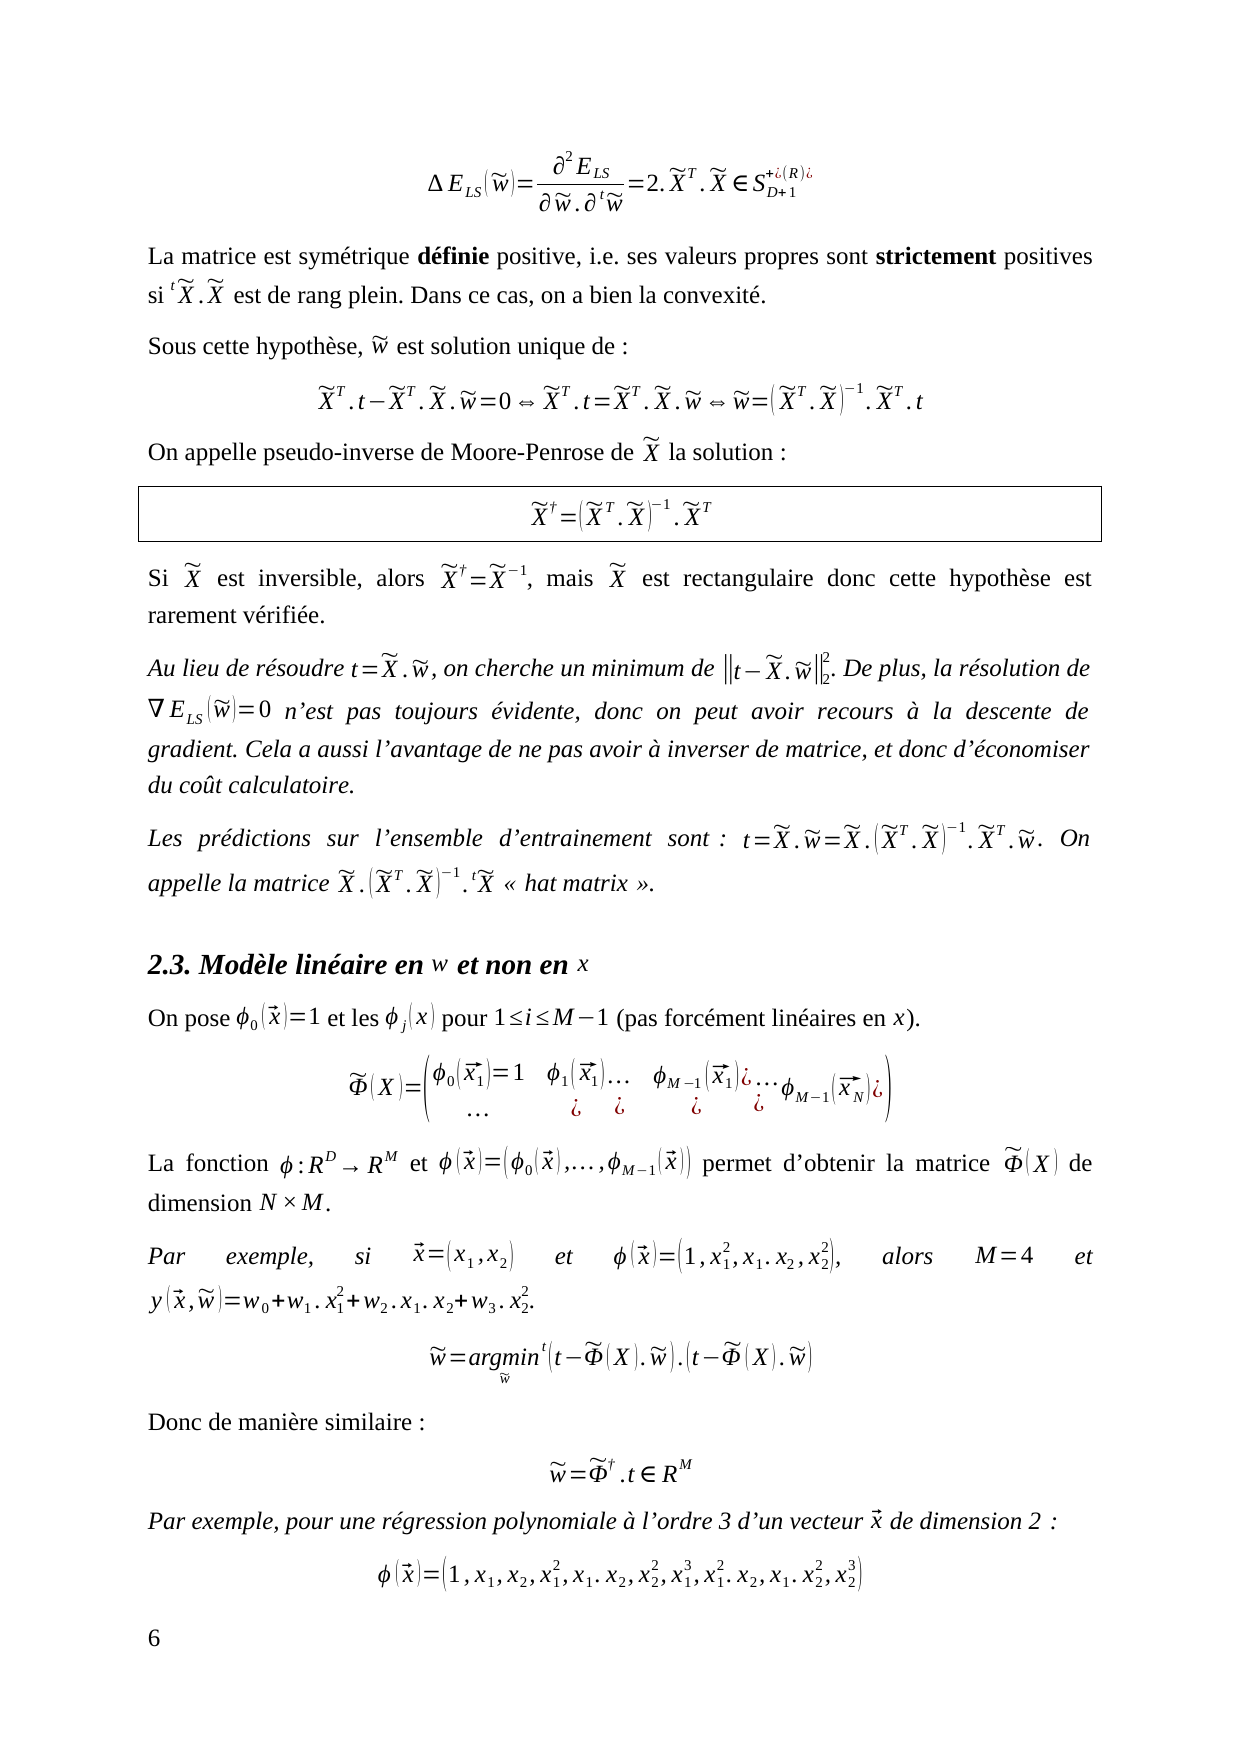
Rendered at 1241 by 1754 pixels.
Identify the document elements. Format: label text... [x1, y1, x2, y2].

text Sous cette hypothèse, est solution unique de : [148, 331, 1093, 360]
text La matrice est symétrique définie positive, i.e. ses valeurs propres sont strictement positives si est de rang plein. Dans ce cas, on a bien la convexité. [148, 241, 1093, 312]
text On pose et les pour (pas forcément linéaires en ). [148, 1001, 1093, 1034]
text Donc de manière similaire : [148, 1407, 1093, 1436]
subtitle 2.3. Modèle linéaire en et non en [148, 947, 1093, 980]
text Par exemple, si et , alors et . [148, 1236, 1093, 1317]
text Si est inversible, alors , mais est rectangulaire donc cette hypothèse est rarement vérifiée. [148, 562, 1093, 629]
text La fonction et permet d’obtenir la matrice de dimension . [148, 1144, 1093, 1217]
text On appelle pseudo-inverse de Moore-Penrose de la solution : [148, 436, 1093, 466]
text Par exemple, pour une régression polynomiale à l’ordre 3 d’un vecteur de dimension 2 : [148, 1506, 1093, 1535]
text Au lieu de résoudre , on cherche un minimum de . De plus, la résolution de n’est pas toujours évidente, donc on peut avoir recours à la descente de gradient. Cela a aussi l’avantage de ne pas avoir à inverser de matrice, et donc d’économiser du coût calculatoire. [148, 648, 1093, 799]
text Les prédictions sur l’ensemble d’entrainement sont : . On appelle la matrice « hat matrix ». [148, 819, 1093, 902]
